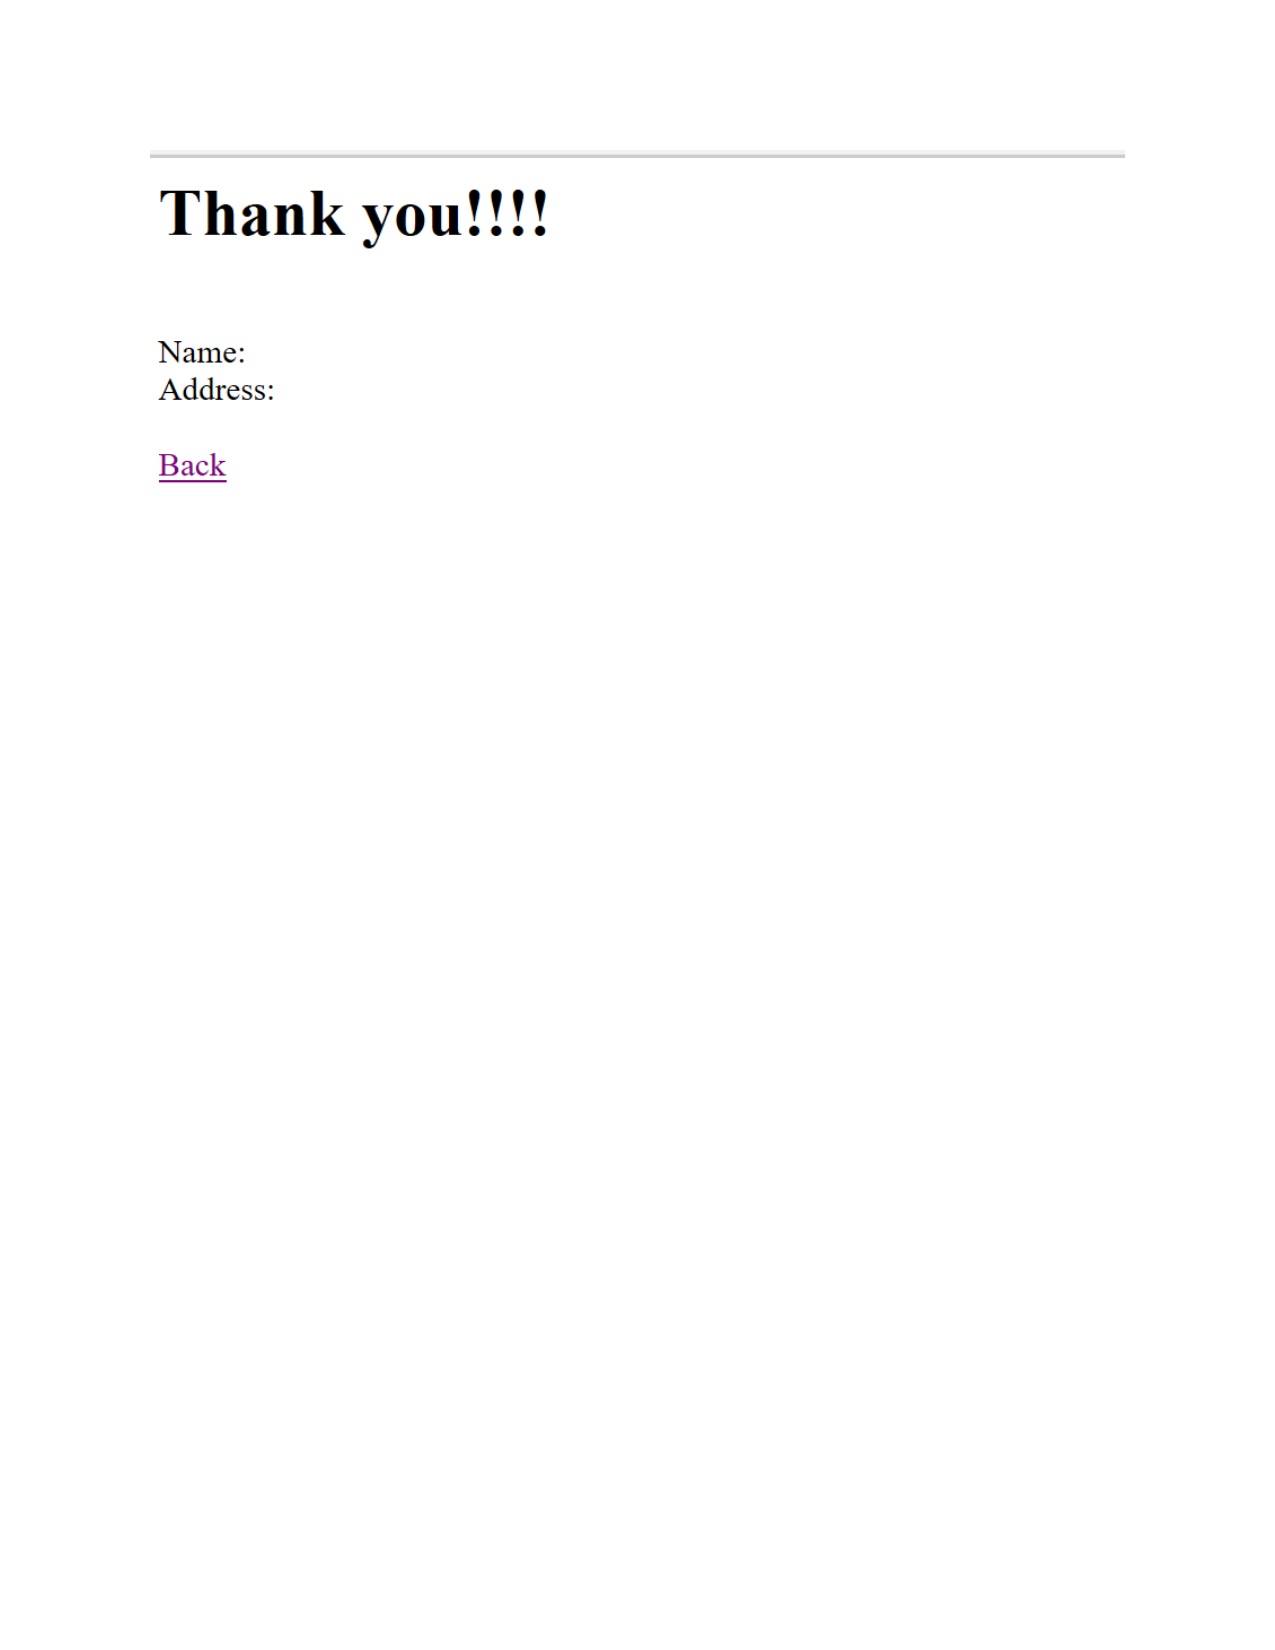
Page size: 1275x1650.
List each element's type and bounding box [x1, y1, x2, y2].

picture [150, 150, 1125, 852]
